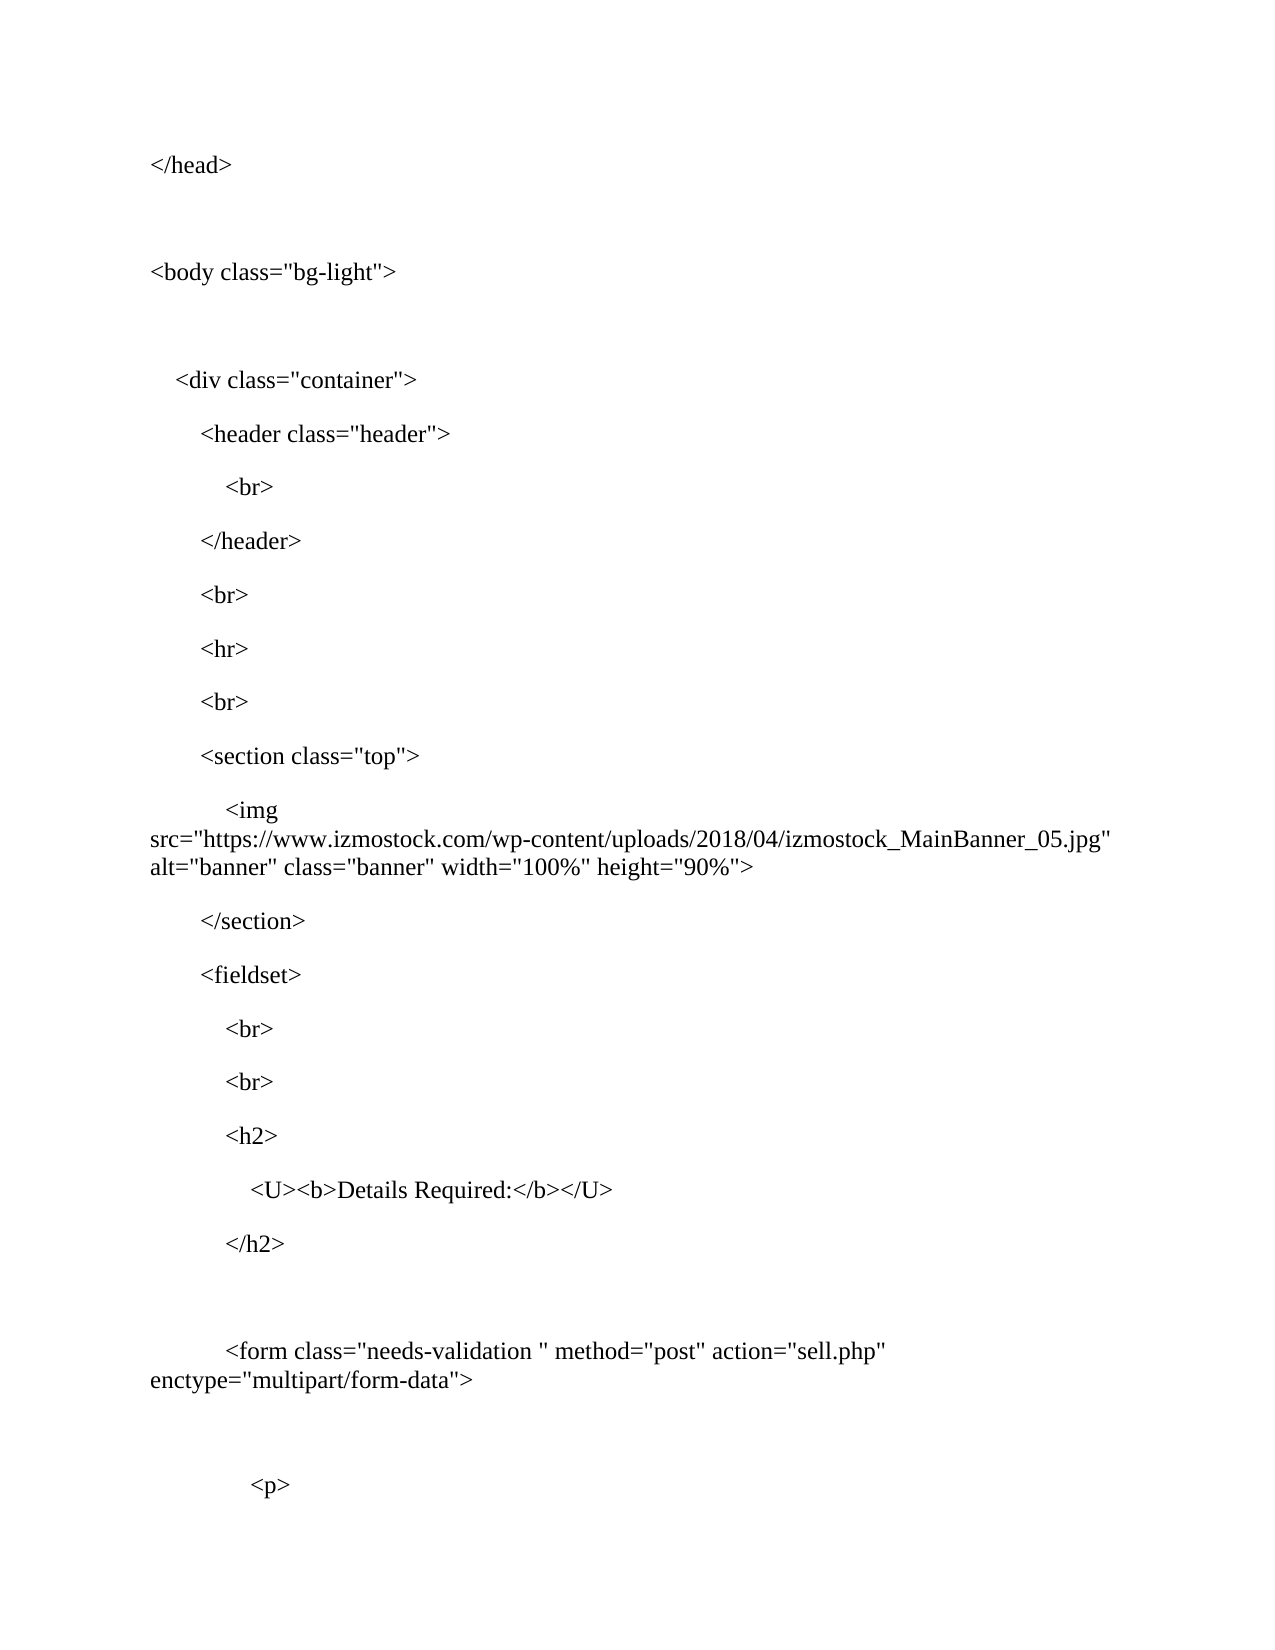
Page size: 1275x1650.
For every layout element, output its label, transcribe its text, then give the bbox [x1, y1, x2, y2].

text <hr> [150, 634, 1125, 662]
text <form class="needs-validation " method="post" action="sell.php" enctype="multipart/form-data"> [150, 1336, 1125, 1394]
text <h2> [150, 1121, 1125, 1150]
text <p> [150, 1470, 1125, 1499]
text <br> [150, 687, 1125, 716]
text <div class="container"> [150, 365, 1125, 394]
text </head> [150, 150, 1125, 179]
text <br> [150, 1067, 1125, 1096]
text <br> [150, 1014, 1125, 1042]
text </section> [150, 906, 1125, 935]
text </h2> [150, 1229, 1125, 1257]
text <br> [150, 580, 1125, 609]
text <body class="bg-light"> [150, 257, 1125, 286]
text <U><b>Details Required:</b></U> [150, 1175, 1125, 1204]
text <fieldset> [150, 960, 1125, 989]
text <img src="https://www.izmostock.com/wp-content/uploads/2018/04/izmostock_MainBanner_05.jpg" alt="banner" class="banner" width="100%" height="90%"> [150, 795, 1125, 881]
text <br> [150, 472, 1125, 501]
text </header> [150, 526, 1125, 555]
text <header class="header"> [150, 419, 1125, 447]
text <section class="top"> [150, 741, 1125, 770]
